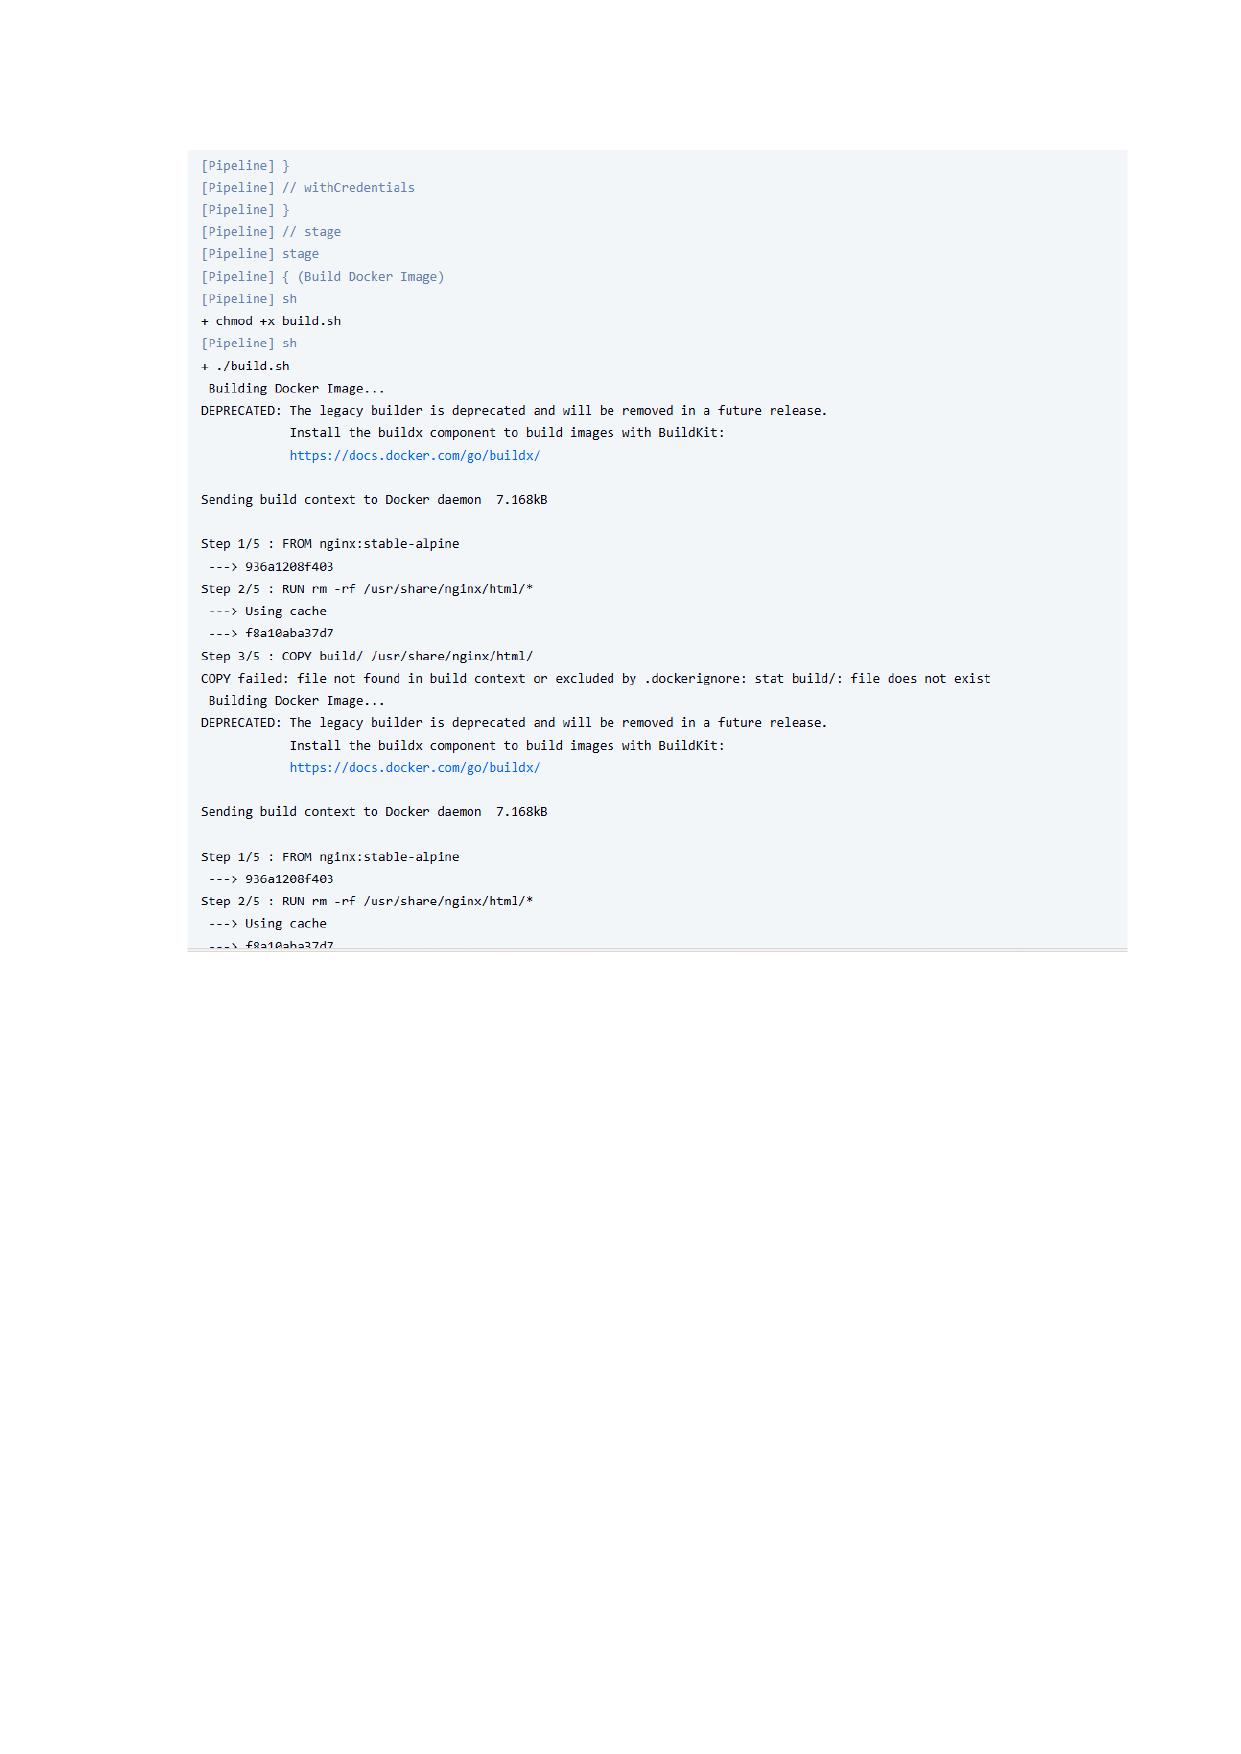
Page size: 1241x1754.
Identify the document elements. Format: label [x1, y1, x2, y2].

picture [187, 150, 1128, 952]
